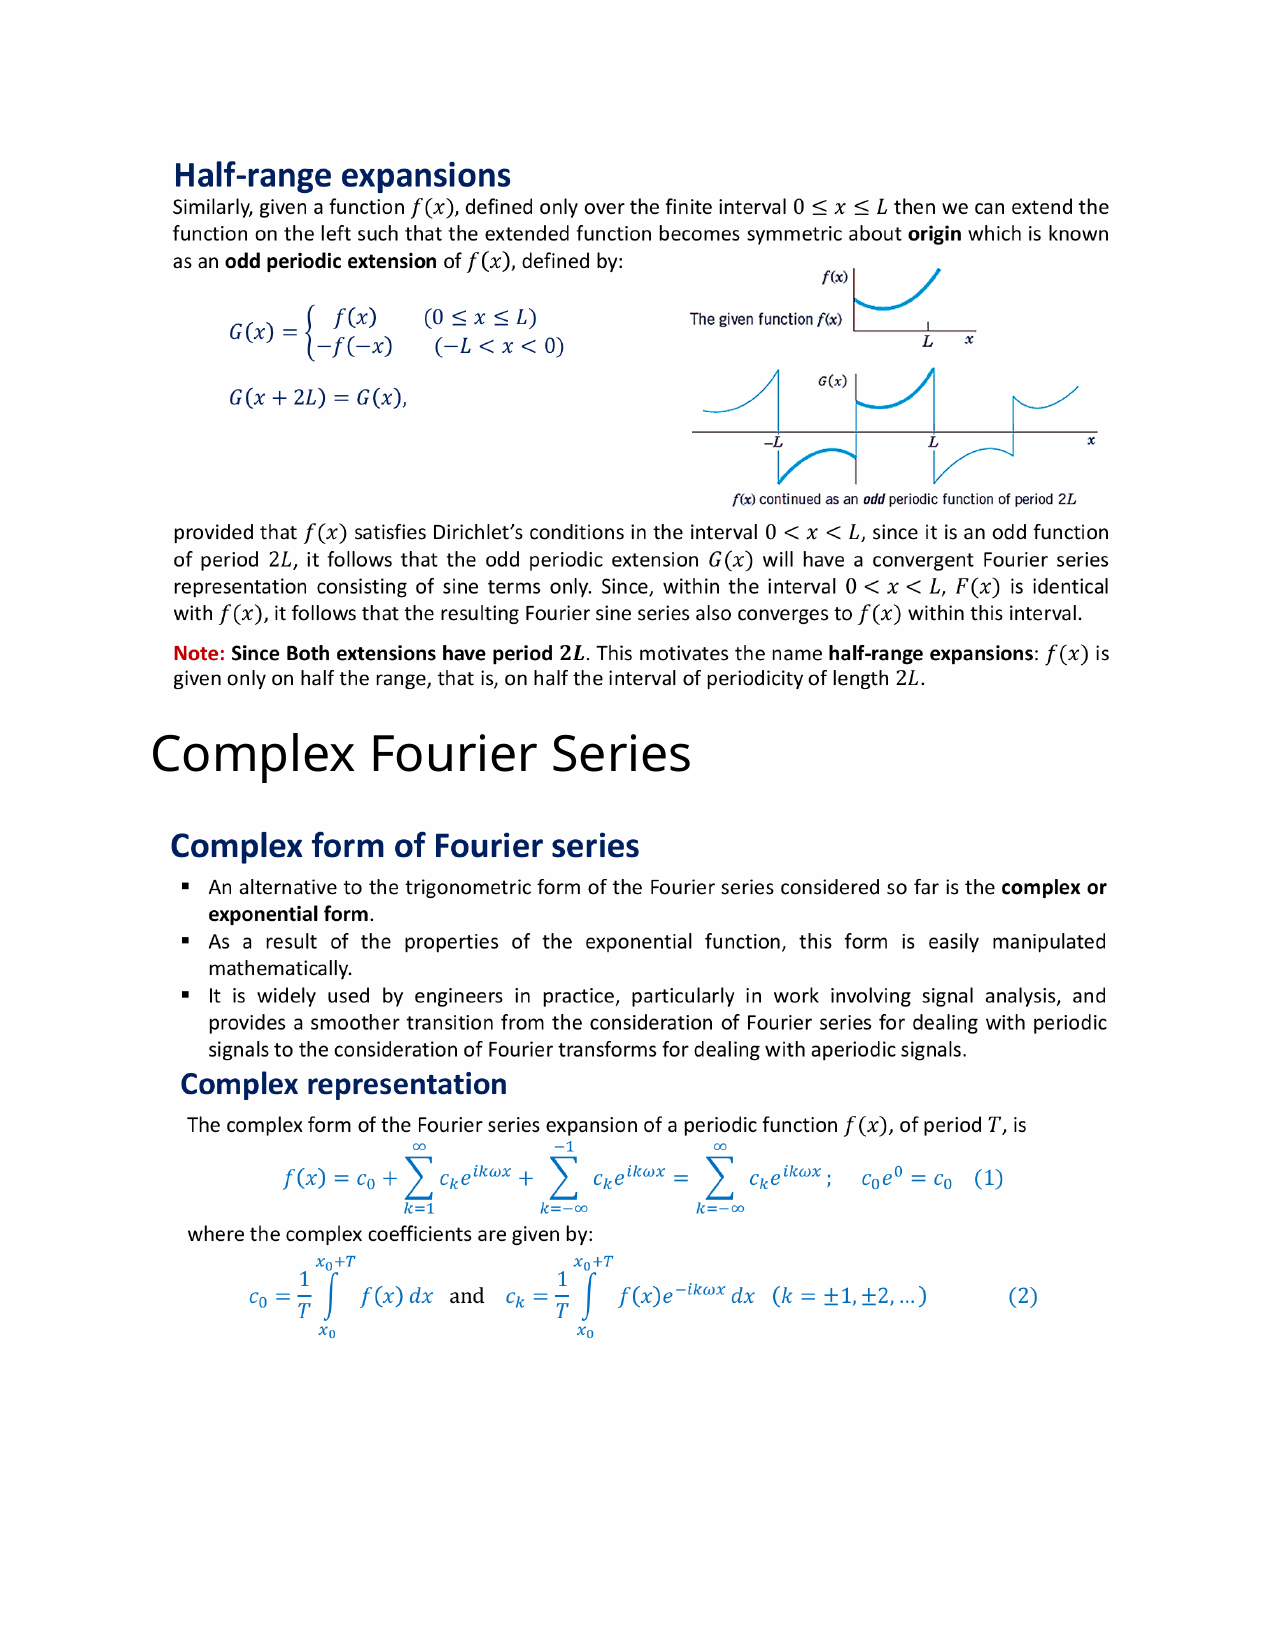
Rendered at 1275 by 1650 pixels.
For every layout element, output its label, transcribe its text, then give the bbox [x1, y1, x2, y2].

picture [150, 813, 1125, 1362]
text Complex Fourier Series [150, 718, 1125, 786]
picture [150, 150, 1125, 697]
